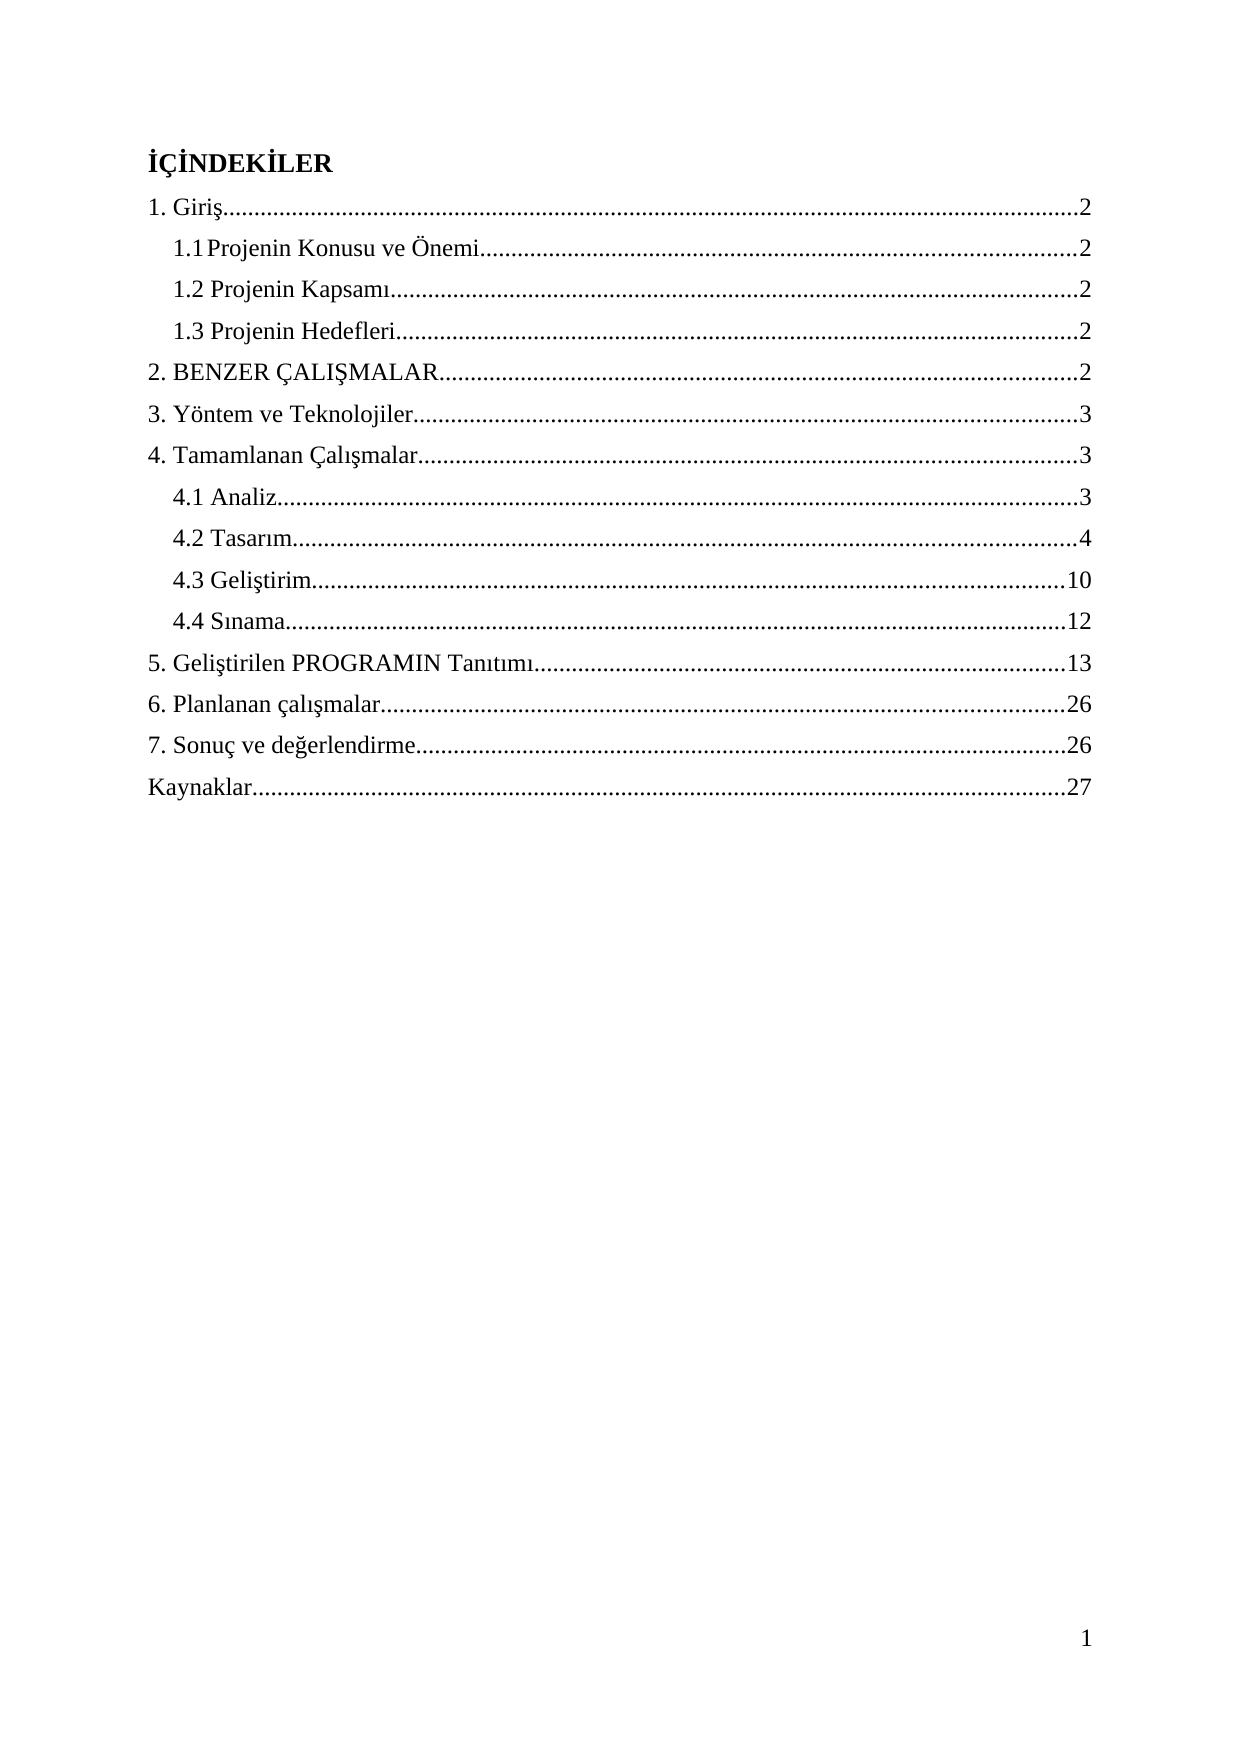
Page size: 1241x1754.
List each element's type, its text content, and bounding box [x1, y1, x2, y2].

text 1. Giriş 2 [148, 192, 1093, 220]
text 7. Sonuç ve değerlendirme 26 [148, 731, 1093, 759]
text 4.1 Analiz 3 [173, 482, 1093, 511]
text İÇİNDEKİLER [148, 148, 1093, 179]
text 5. Geliştirilen PROGRAMIN Tanıtımı 13 [148, 648, 1093, 676]
text 4.3 Geliştirim 10 [173, 565, 1093, 593]
text 1.1 Projenin Konusu ve Önemi 2 [173, 233, 1093, 262]
text Kaynaklar 27 [148, 772, 1093, 801]
text 1.3 Projenin Hedefleri 2 [173, 316, 1093, 345]
text 3. Yöntem ve Teknolojiler 3 [148, 399, 1093, 428]
text 4.2 Tasarım 4 [173, 523, 1093, 552]
text 6. Planlanan çalışmalar 26 [148, 689, 1093, 718]
text 2. BENZER ÇALIŞMALAR 2 [148, 357, 1093, 386]
text 4. Tamamlanan Çalışmalar 3 [148, 440, 1093, 469]
text 4.4 Sınama 12 [173, 606, 1093, 635]
text 1.2 Projenin Kapsamı 2 [173, 274, 1093, 303]
